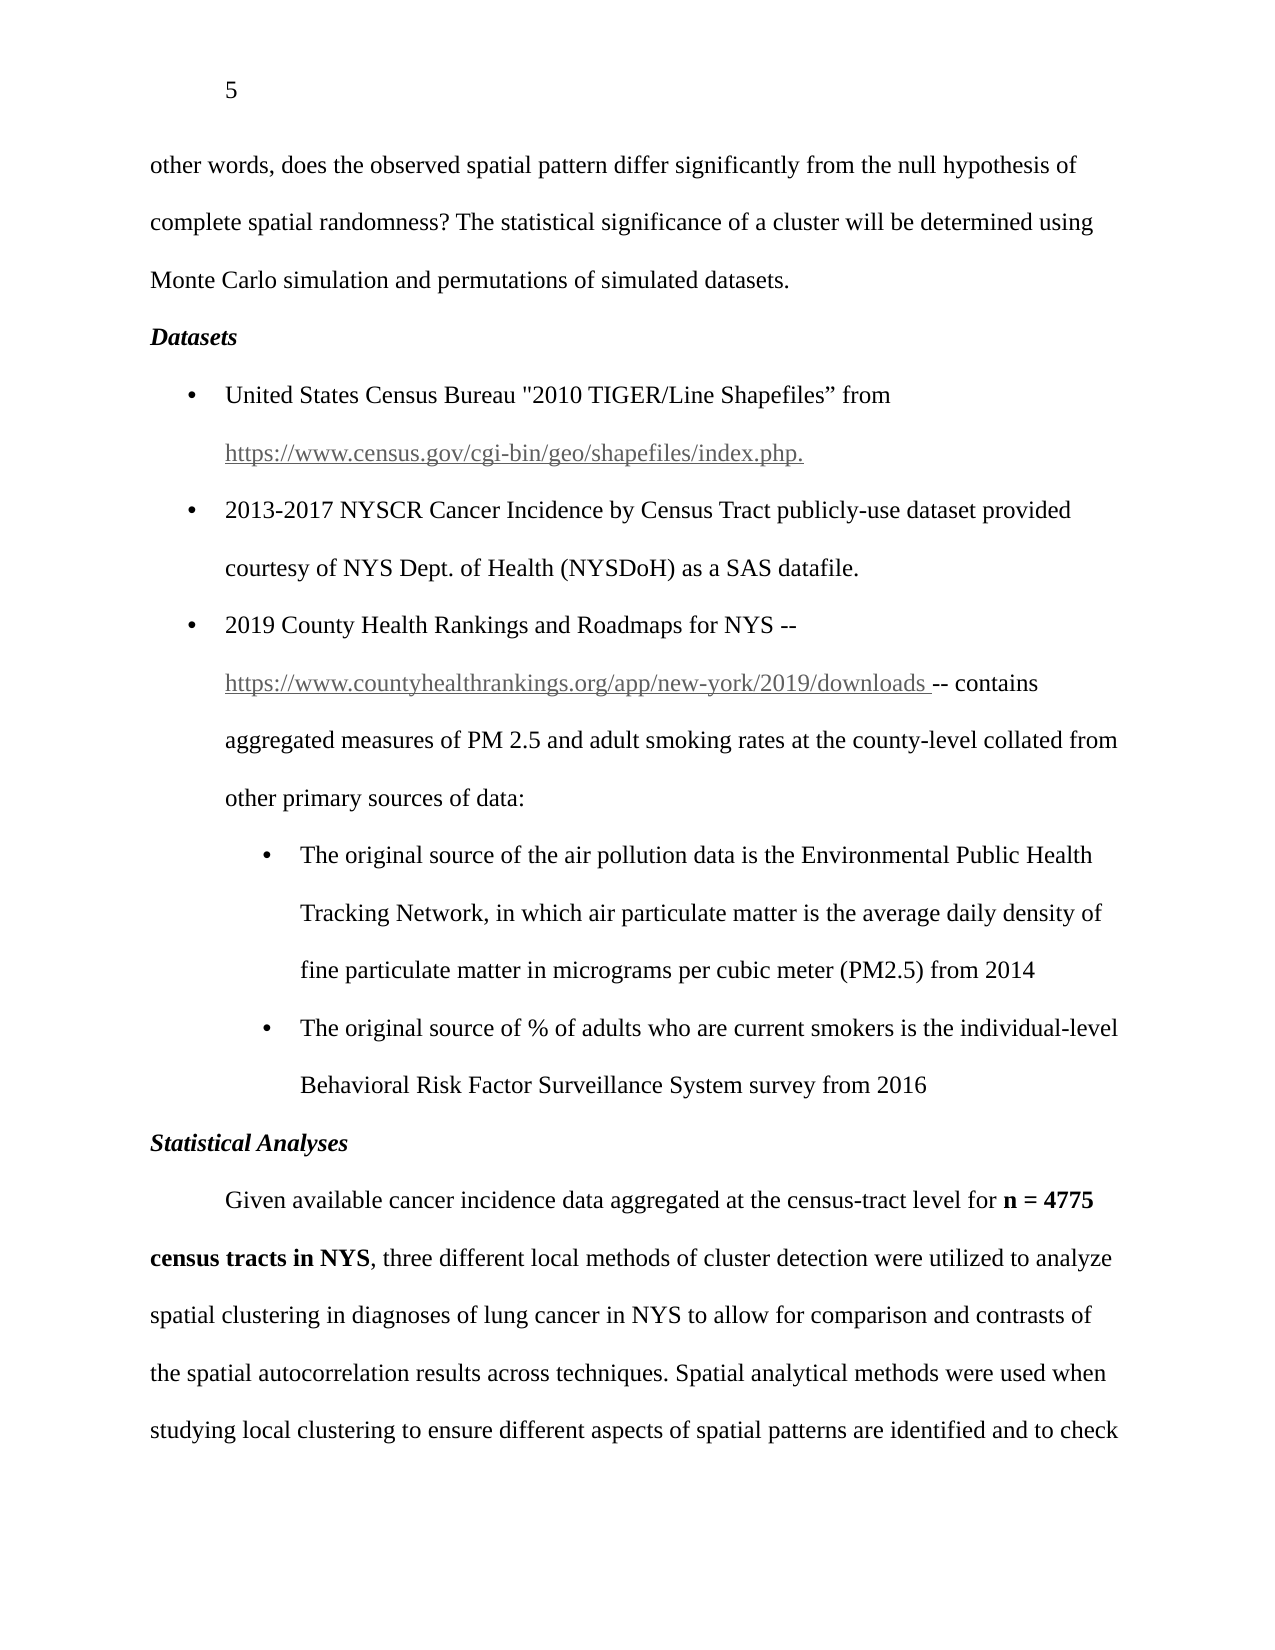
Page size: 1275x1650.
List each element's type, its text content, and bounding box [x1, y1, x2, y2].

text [150, 150, 1125, 294]
list The original source of the air pollution data is the Environmental Public Health Tracking Network, in which air particulate matter is the average daily density of fine particulate matter in micrograms per cubic meter (PM2.5) from 2014 [262, 840, 1125, 984]
list 2019 County Health Rankings and Roadmaps for NYS -- https://www.countyhealthrankings.org/app/new-york/2019/downloads -- contains aggregated measures of PM 2.5 and adult smoking rates at the county-level collated from other primary sources of data: [187, 610, 1125, 812]
list The original source of % of adults who are current smokers is the individual-level Behavioral Risk Factor Surveillance System survey from 2016 [262, 1013, 1125, 1099]
text Datasets [150, 322, 1125, 351]
list 2013-2017 NYSCR Cancer Incidence by Census Tract publicly-use dataset provided courtesy of NYS Dept. of Health (NYSDoH) as a SAS datafile. [187, 495, 1125, 581]
text Statistical Analyses [150, 1128, 1125, 1157]
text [150, 1186, 1125, 1444]
list United States Census Bureau "2010 TIGER/Line Shapefiles” from https://www.census.gov/cgi-bin/geo/shapefiles/index.php. [187, 380, 1125, 466]
